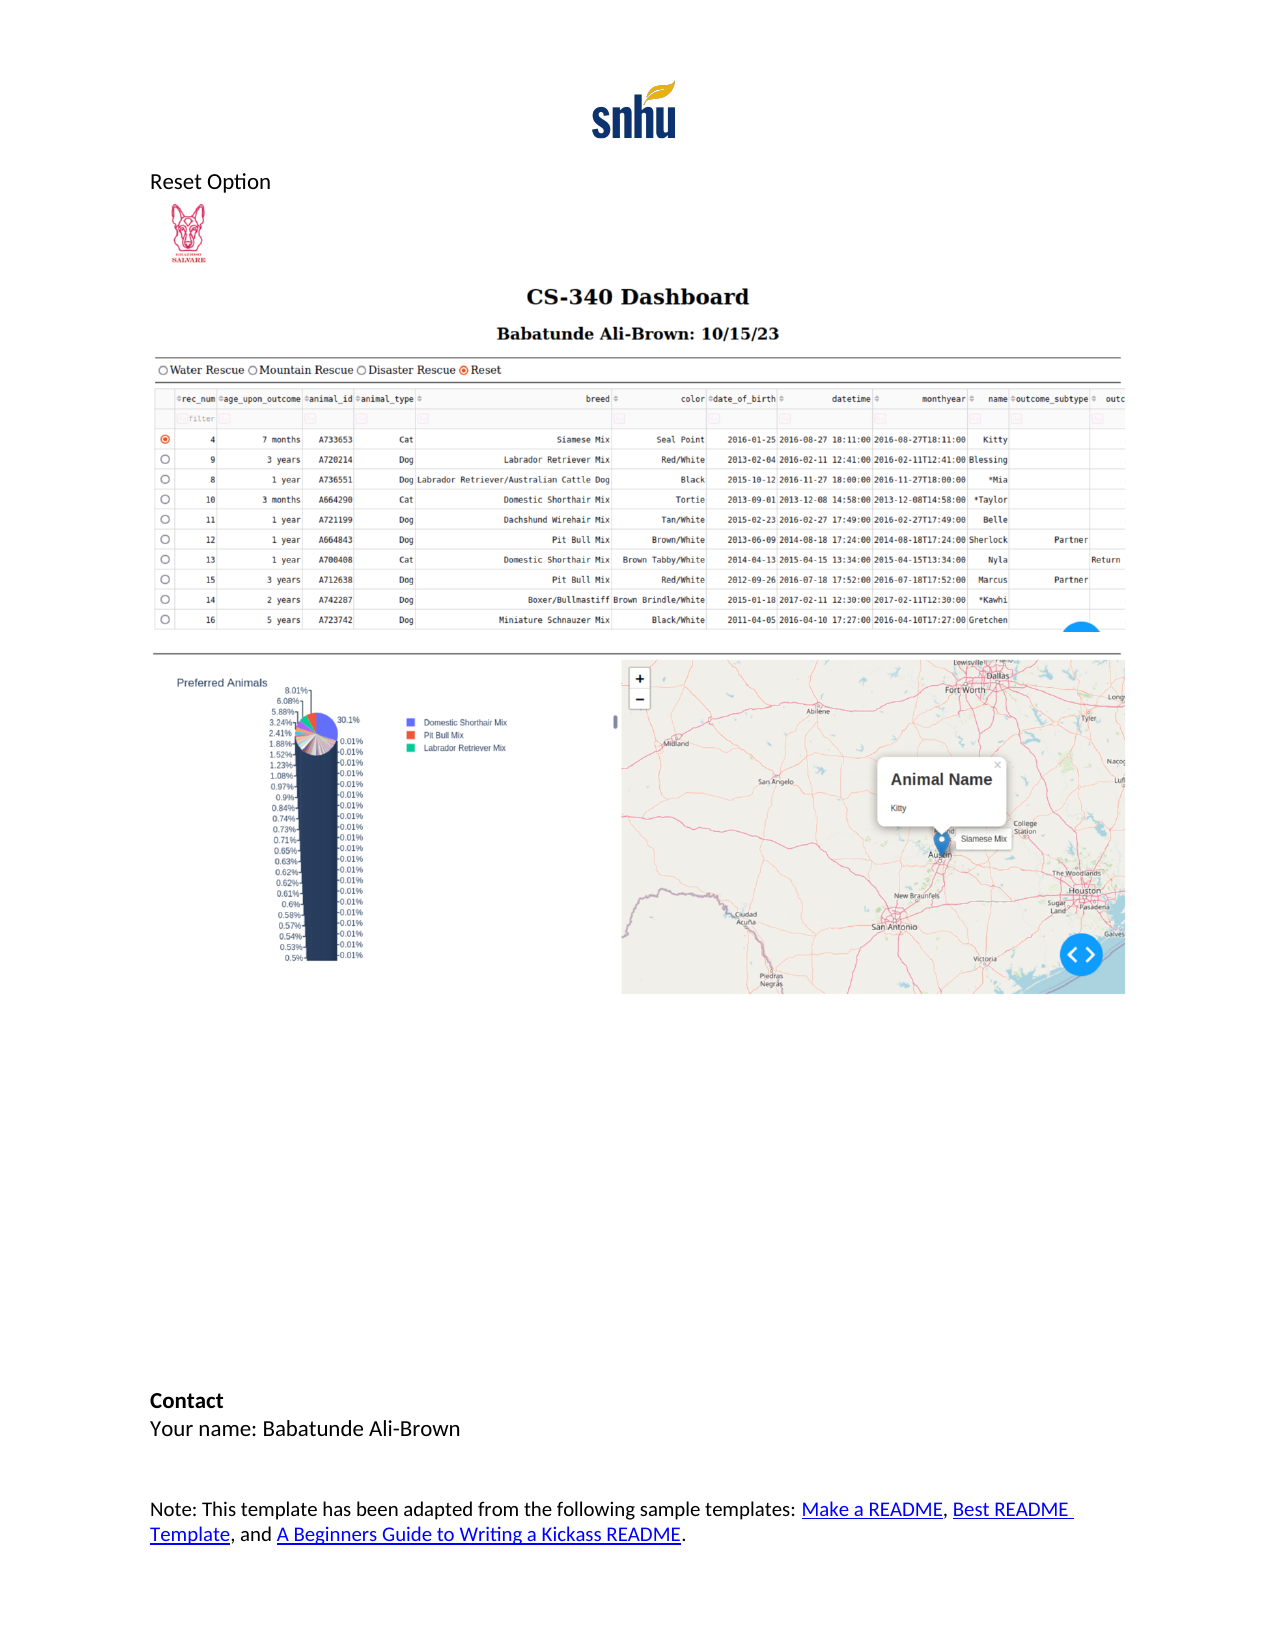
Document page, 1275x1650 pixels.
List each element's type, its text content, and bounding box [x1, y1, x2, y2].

subtitle Contact [150, 1386, 1125, 1414]
subtitle Reset Option [150, 167, 1125, 195]
picture [150, 195, 1125, 632]
picture [573, 75, 702, 147]
text Your name: Babatunde Ali-Brown [150, 1414, 1125, 1442]
picture [150, 648, 1125, 998]
